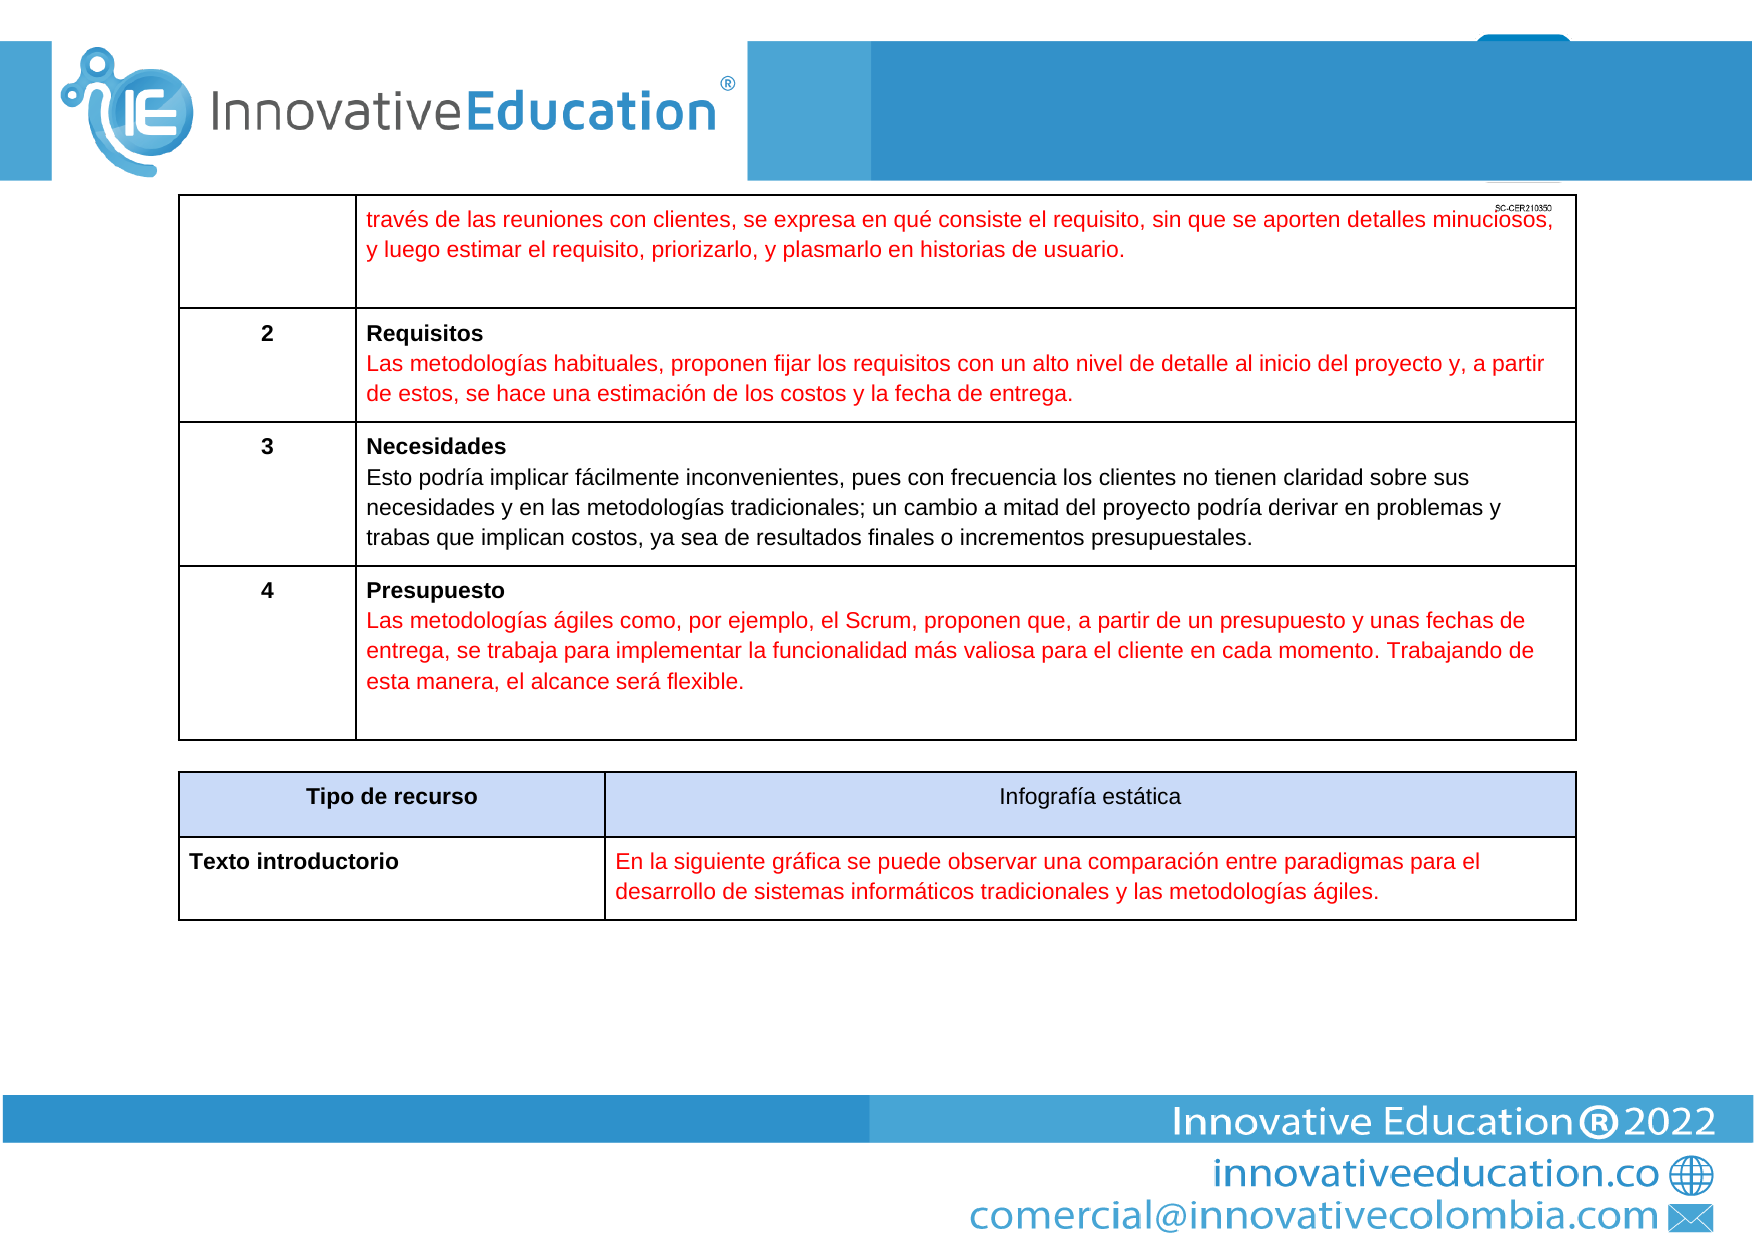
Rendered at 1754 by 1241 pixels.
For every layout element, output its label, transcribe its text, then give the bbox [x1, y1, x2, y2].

table_cell En la siguiente gráfica se puede observar una comparación entre paradigmas para el desarrollo de sistemas informáticos tradicionales y las metodologías ágiles. [606, 838, 1575, 919]
table_cell 1 [180, 196, 355, 307]
table_cell 2 [180, 309, 355, 421]
picture [2, 1093, 1754, 1239]
table_cell Necesidades Esto podría implicar fácilmente inconvenientes, pues con frecuencia los clientes no tienen claridad sobre sus necesidades y en las metodologías tradicionales; un cambio a mitad del proyecto podría derivar en problemas y trabas que implican costos, ya sea de resultados finales o incrementos presupuestales. [357, 423, 1575, 564]
picture [0, 28, 1752, 194]
table_cell Texto introductorio [180, 838, 604, 919]
table_header Infografía estática [606, 773, 1575, 836]
table_cell 3 [180, 423, 355, 564]
table_cell Requisitos Las metodologías habituales, proponen fijar los requisitos con un alto nivel de detalle al inicio del proyecto y, a partir de estos, se hace una estimación de los costos y la fecha de entrega. [357, 309, 1575, 421]
table_cell 4 [180, 567, 355, 738]
table_header Tipo de recurso [180, 773, 604, 836]
table_cell Presupuesto Las metodologías ágiles como, por ejemplo, el Scrum, proponen que, a partir de un presupuesto y unas fechas de entrega, se trabaja para implementar la funcionalidad más valiosa para el cliente en cada momento. Trabajando de esta manera, el alcance será flexible. [357, 567, 1575, 738]
